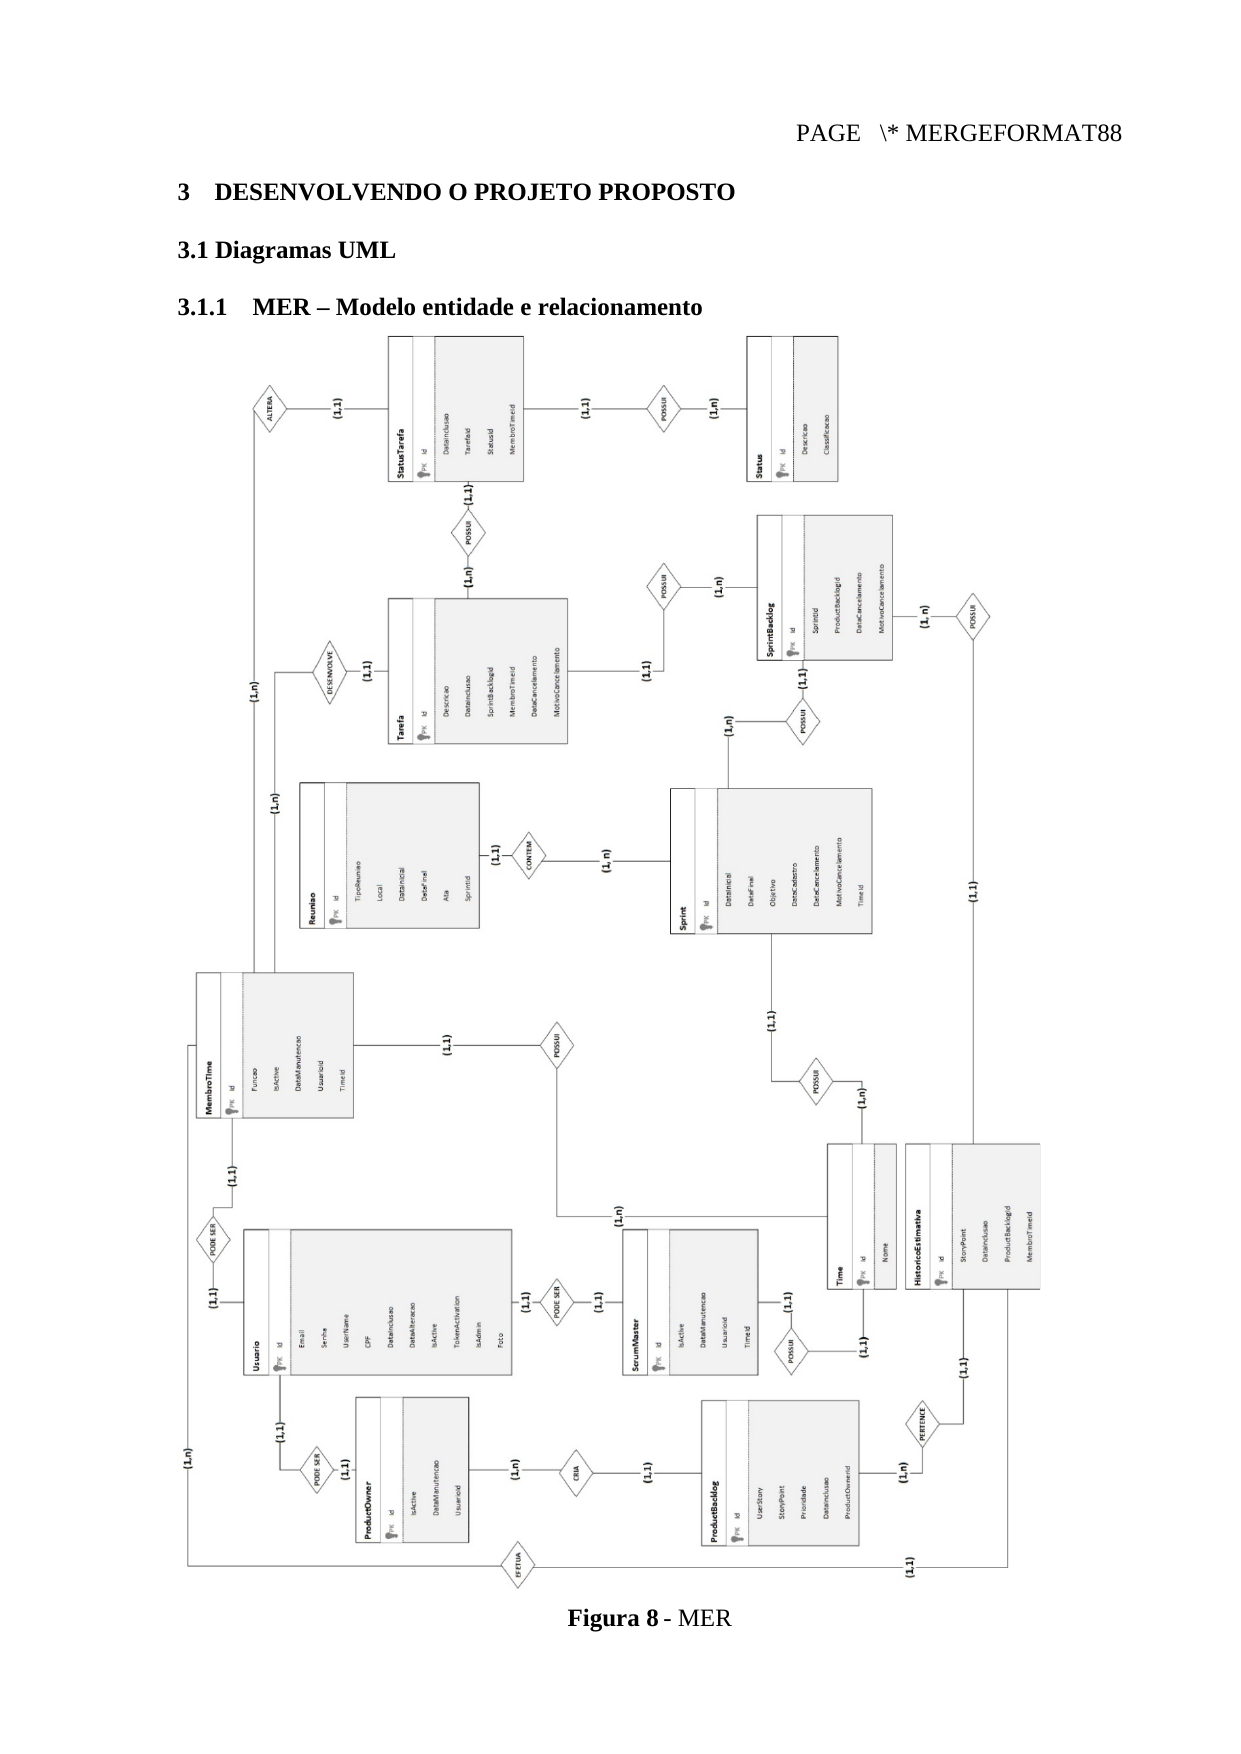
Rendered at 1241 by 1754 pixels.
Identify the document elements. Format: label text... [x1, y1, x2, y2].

subtitle MER – Modelo entidade e relacionamento [177, 292, 1122, 321]
subtitle DESENVOLVENDO O PROJETO PROPOSTO [177, 177, 1122, 206]
subtitle Diagramas UML [177, 235, 1122, 263]
text Figura 8 - MER [177, 1603, 1122, 1632]
picture [177, 335, 1041, 1589]
